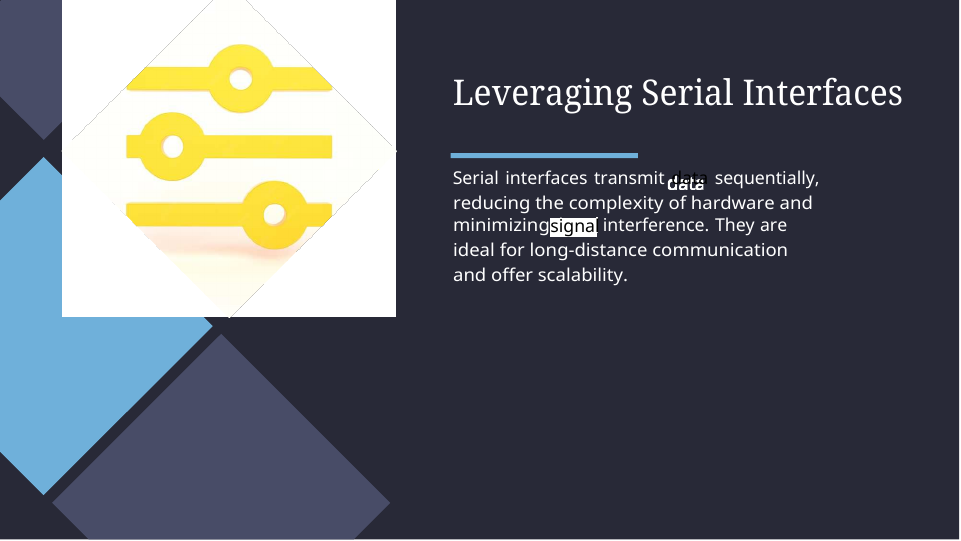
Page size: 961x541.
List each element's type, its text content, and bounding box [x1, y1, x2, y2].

text ideal for long-distance communication and oﬀer scalability. [453, 238, 823, 287]
text Serial interfaces transmit data sequentially, reducing the complexity of hardware and [453, 166, 881, 214]
picture [61, 0, 397, 318]
text Leveraging Serial Interfaces [453, 68, 952, 116]
text minimizing interference. They are [453, 216, 952, 235]
